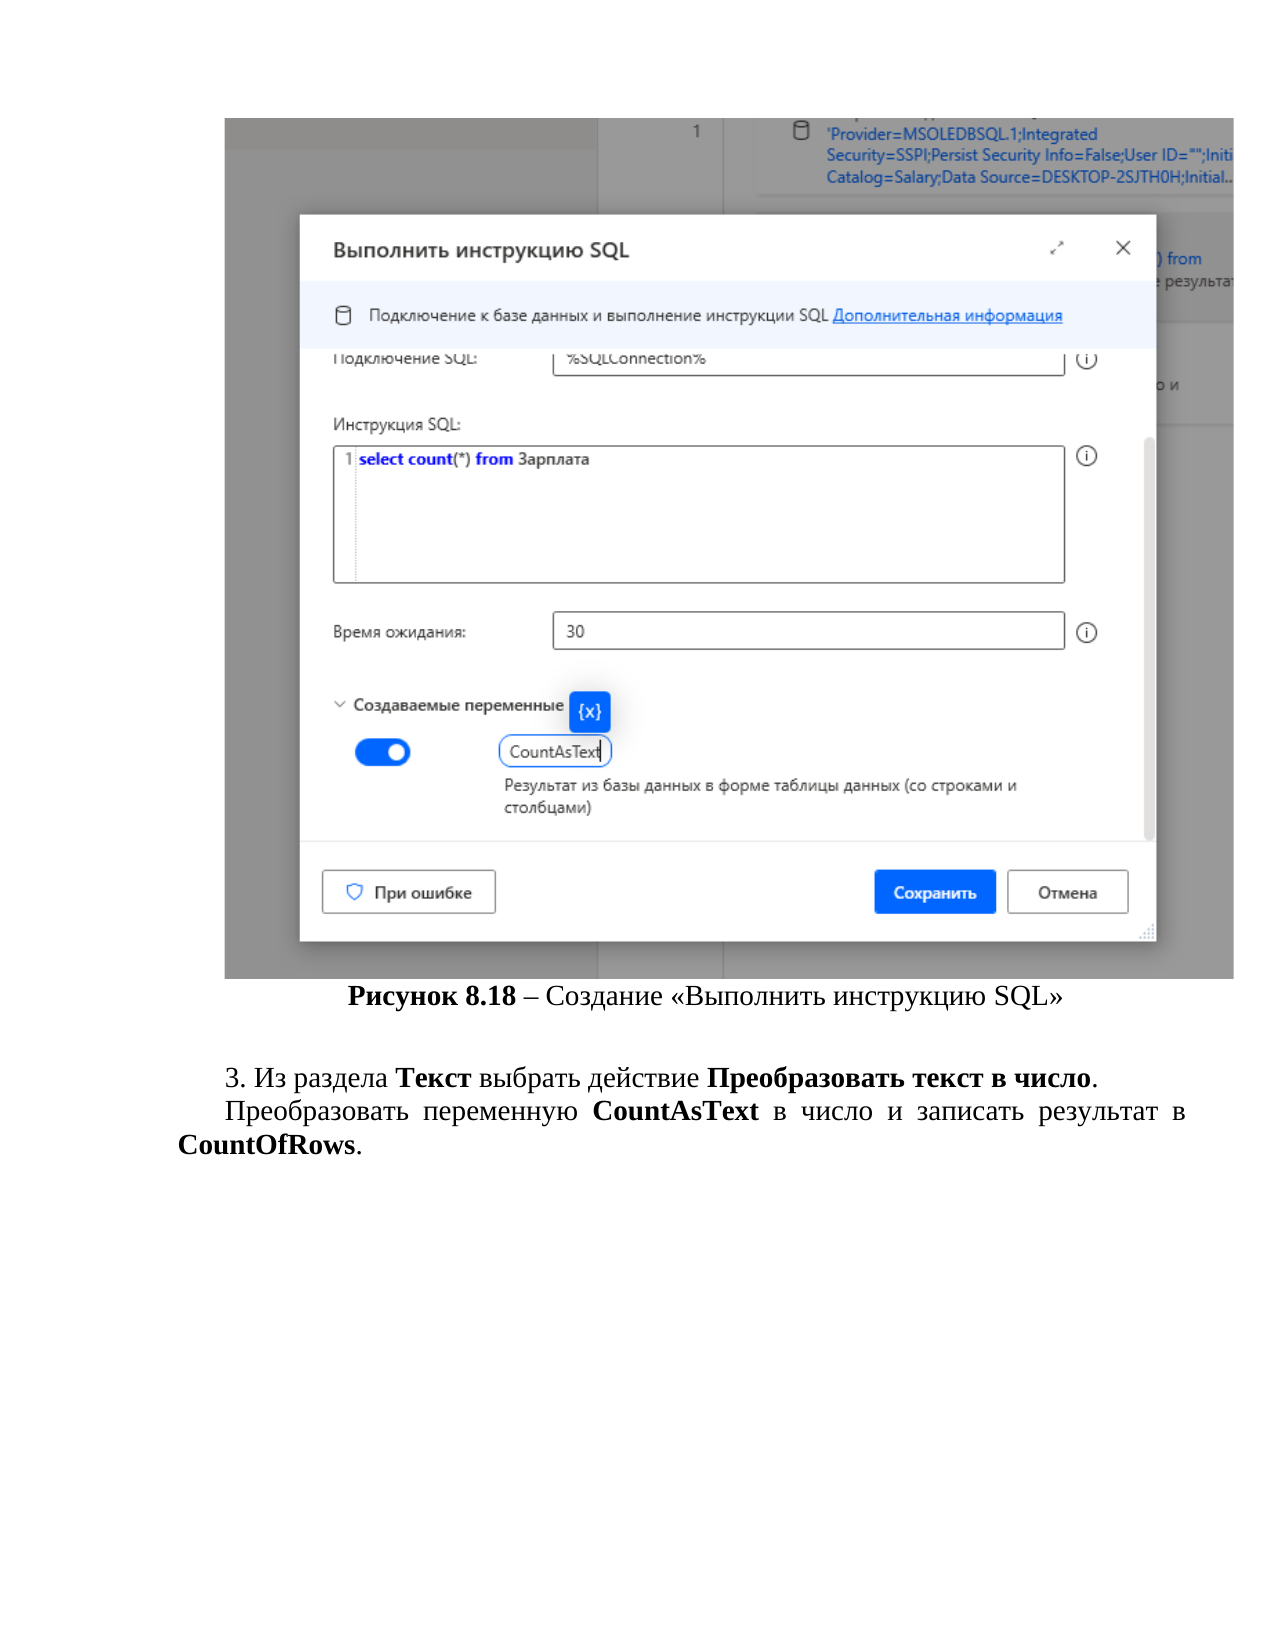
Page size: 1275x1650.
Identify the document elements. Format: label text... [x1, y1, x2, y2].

picture [224, 118, 1234, 979]
text Рисунок 8.18 – Создание «Выполнить инструкцию SQL» [177, 978, 1186, 1012]
list 3. Из раздела Текст выбрать действие Преобразовать текст в число. [177, 1060, 1186, 1093]
list Преобразовать переменную CountAsText в число и записать результат в CountOfRows. [177, 1093, 1186, 1160]
